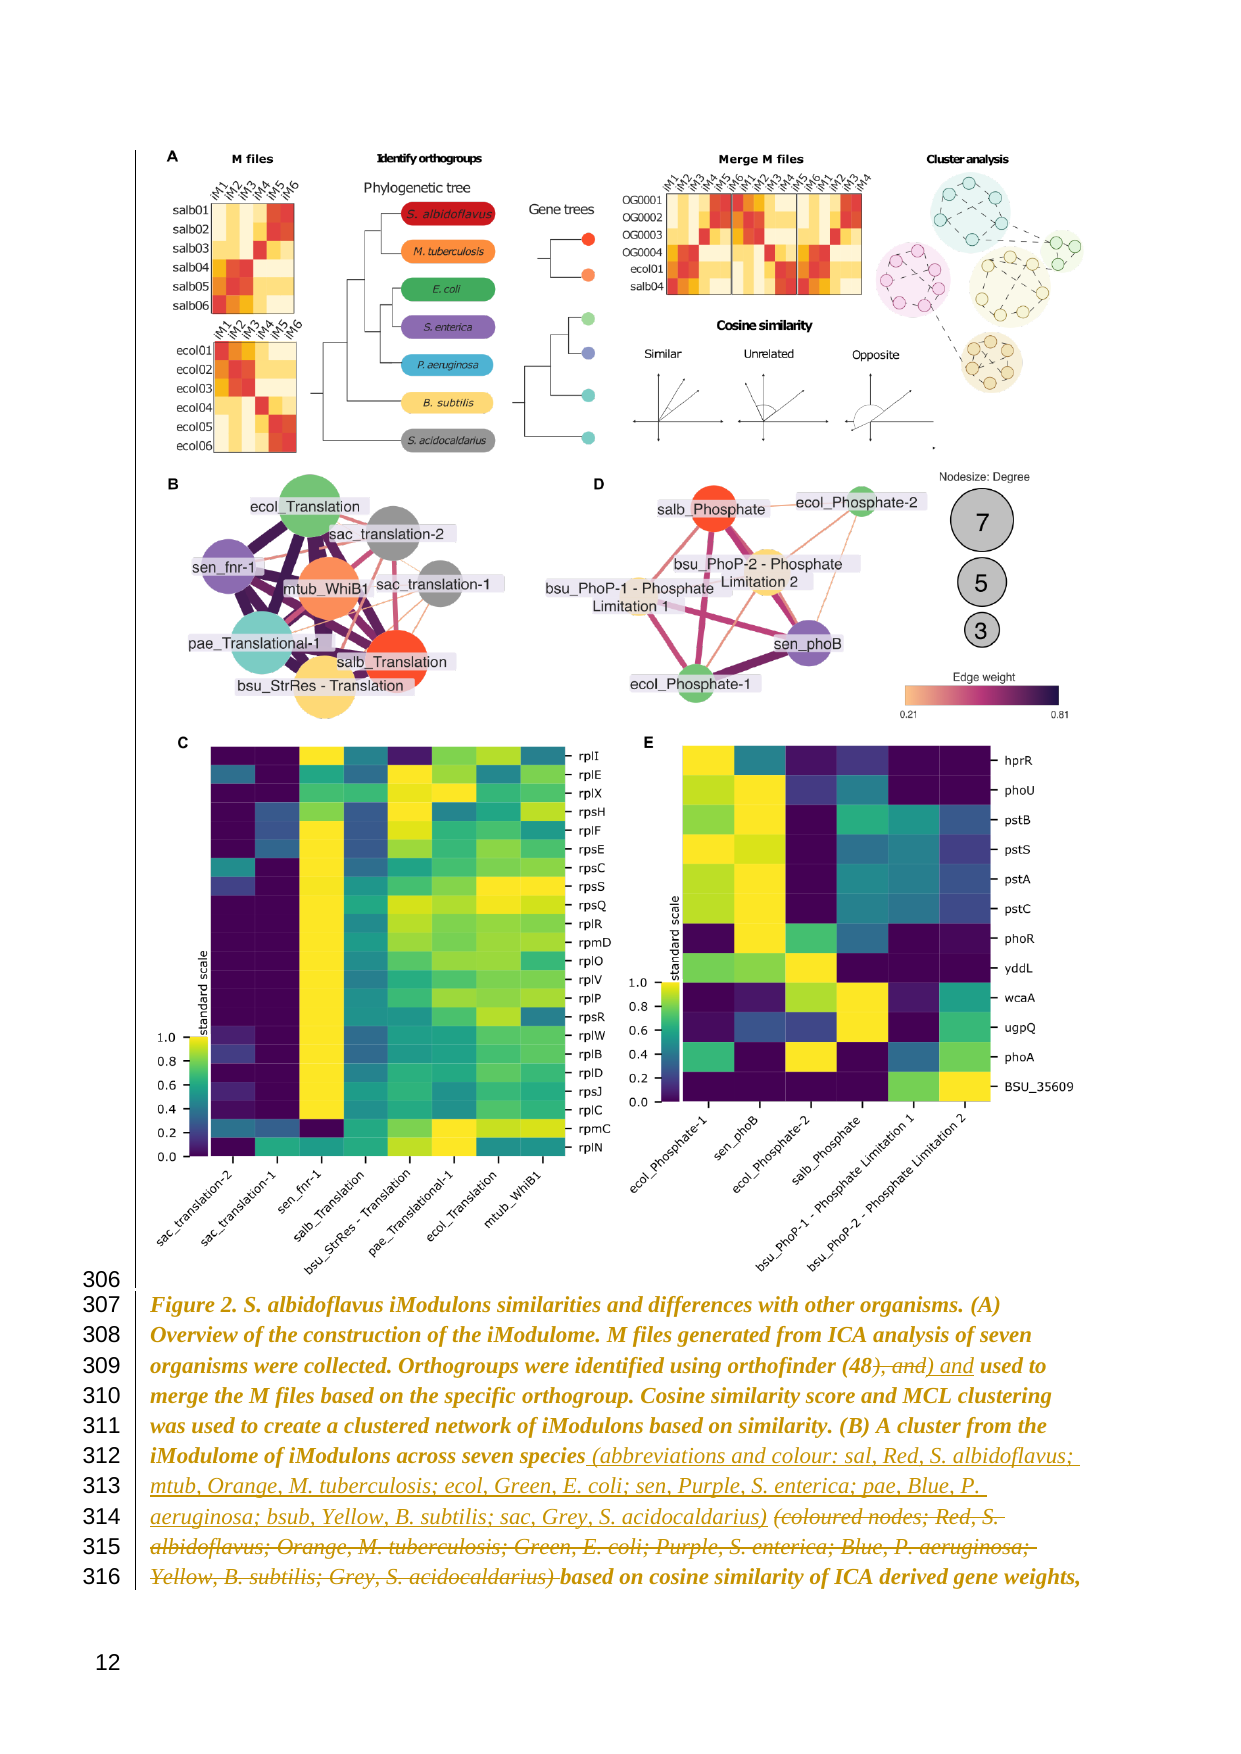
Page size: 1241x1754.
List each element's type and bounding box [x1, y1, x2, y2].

text [150, 1291, 1090, 1589]
picture [150, 150, 1091, 1288]
